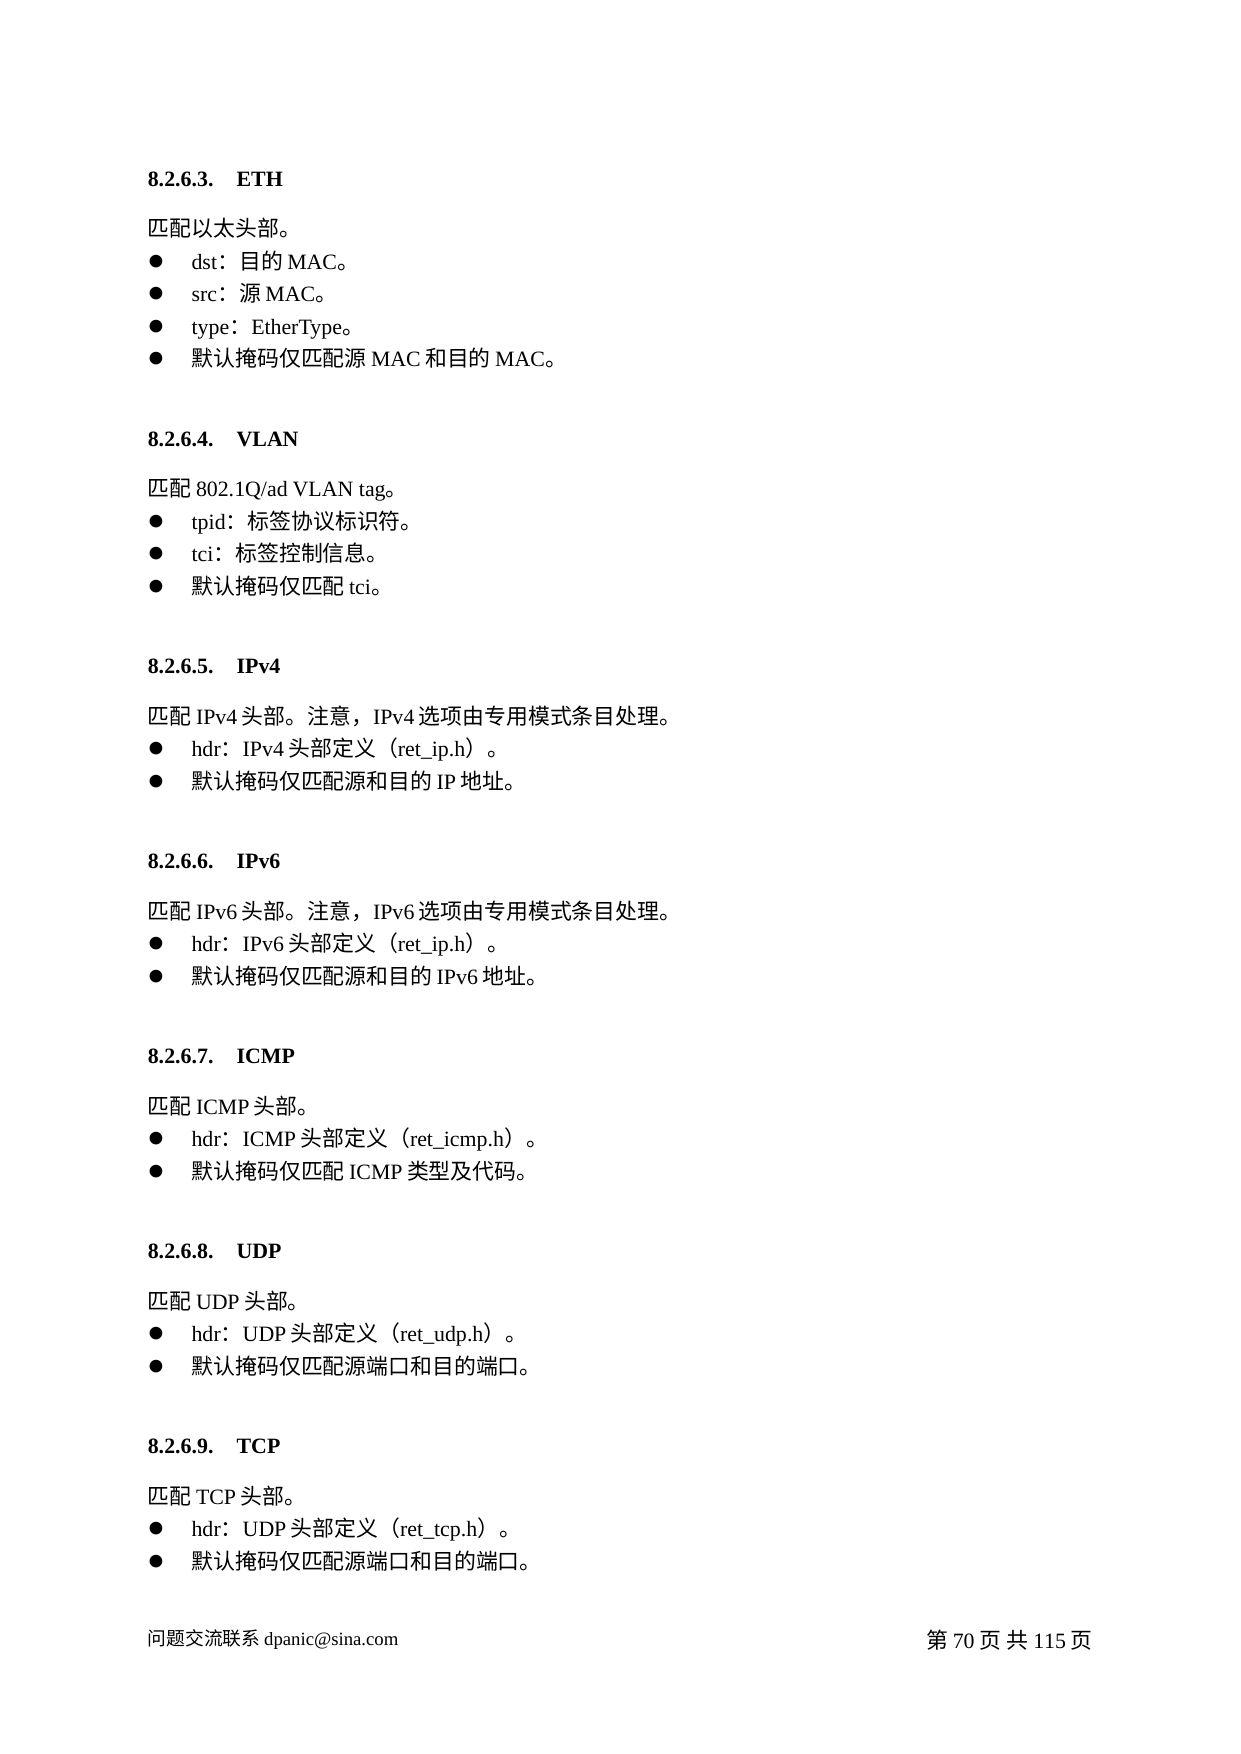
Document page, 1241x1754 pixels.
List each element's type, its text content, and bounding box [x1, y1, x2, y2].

subtitle ICMP [148, 1039, 1092, 1072]
list hdr：IPv4头部定义（ret_ip.h）。 [148, 731, 1092, 763]
subtitle ETH [148, 162, 1092, 194]
text 匹配以太头部。 [148, 211, 1092, 243]
list 默认掩码仅匹配源端口和目的端口。 [148, 1348, 1092, 1381]
subtitle IPv4 [148, 649, 1092, 682]
list tci：标签控制信息。 [148, 536, 1092, 568]
subtitle TCP [148, 1429, 1092, 1462]
list 默认掩码仅匹配源和目的IP地址。 [148, 763, 1092, 796]
subtitle VLAN [148, 422, 1092, 454]
list 默认掩码仅匹配源和目的IPv6地址。 [148, 958, 1092, 991]
text 匹配802.1Q/ad VLAN tag。 [148, 471, 1092, 503]
subtitle UDP [148, 1234, 1092, 1267]
subtitle IPv6 [148, 844, 1092, 877]
list 默认掩码仅匹配tci。 [148, 568, 1092, 601]
list tpid：标签协议标识符。 [148, 503, 1092, 536]
list dst：目的MAC。 [148, 243, 1092, 276]
list 默认掩码仅匹配ICMP类型及代码。 [148, 1153, 1092, 1186]
list 默认掩码仅匹配源端口和目的端口。 [148, 1543, 1092, 1576]
text 匹配IPv4头部。注意，IPv4选项由专用模式条目处理。 [148, 698, 1092, 731]
text 匹配ICMP头部。 [148, 1088, 1092, 1121]
text 匹配IPv6头部。注意，IPv6选项由专用模式条目处理。 [148, 893, 1092, 926]
list hdr：UDP头部定义（ret_udp.h）。 [148, 1316, 1092, 1348]
list src：源MAC。 [148, 276, 1092, 308]
list hdr：ICMP头部定义（ret_icmp.h）。 [148, 1121, 1092, 1153]
list 默认掩码仅匹配源MAC和目的MAC。 [148, 341, 1092, 373]
text 匹配UDP头部。 [148, 1283, 1092, 1316]
list hdr：IPv6头部定义（ret_ip.h）。 [148, 926, 1092, 958]
list hdr：UDP头部定义（ret_tcp.h）。 [148, 1511, 1092, 1543]
text 匹配TCP头部。 [148, 1478, 1092, 1511]
list type：EtherType。 [148, 308, 1092, 341]
